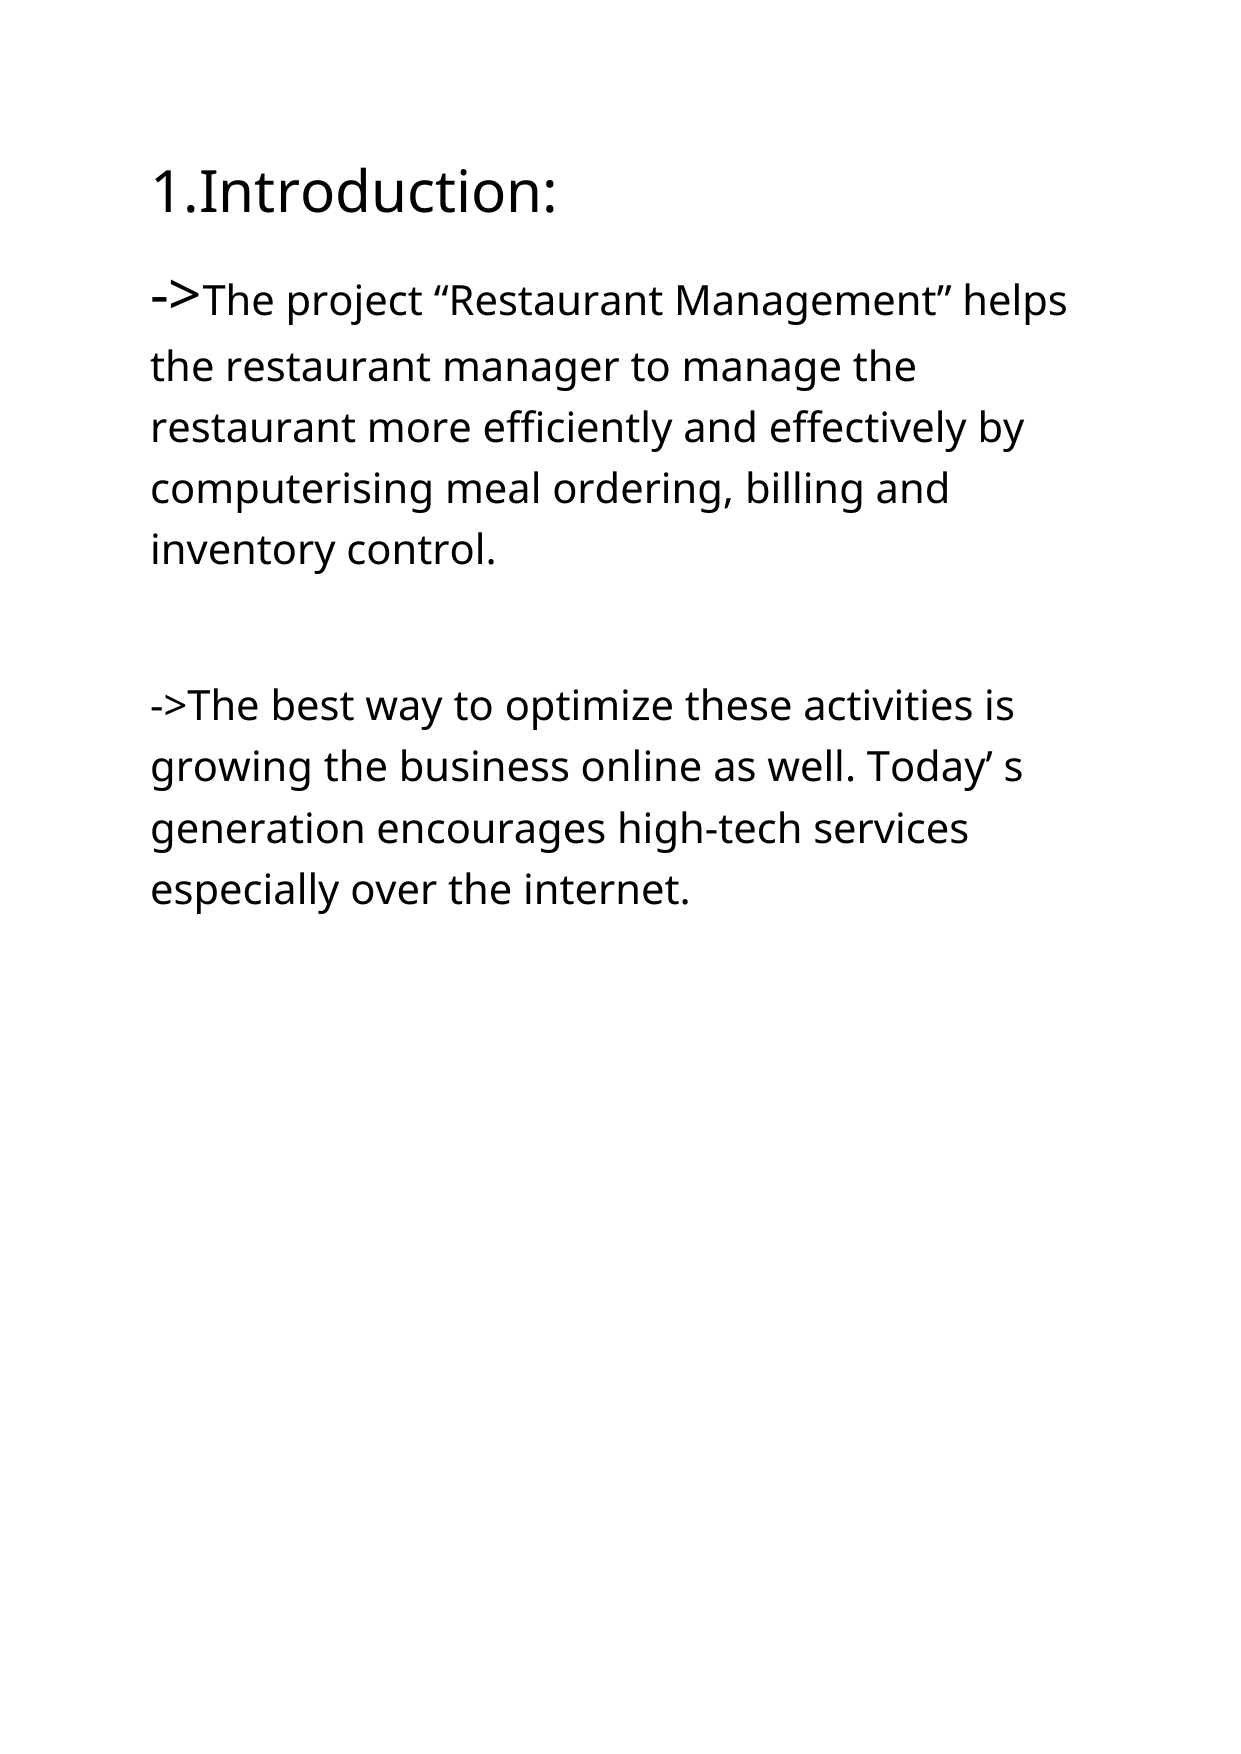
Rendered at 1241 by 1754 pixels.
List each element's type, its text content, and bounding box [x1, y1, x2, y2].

text 1.Introduction: [150, 150, 1090, 229]
text ->The project “Restaurant Management” helps the restaurant manager to manage the restaurant more efficiently and effectively by computerising meal ordering, billing and inventory control. [150, 252, 1090, 577]
text ->The best way to optimize these activities is growing the business online as well. Today’ s generation encourages high-tech services especially over the internet. [150, 676, 1090, 917]
